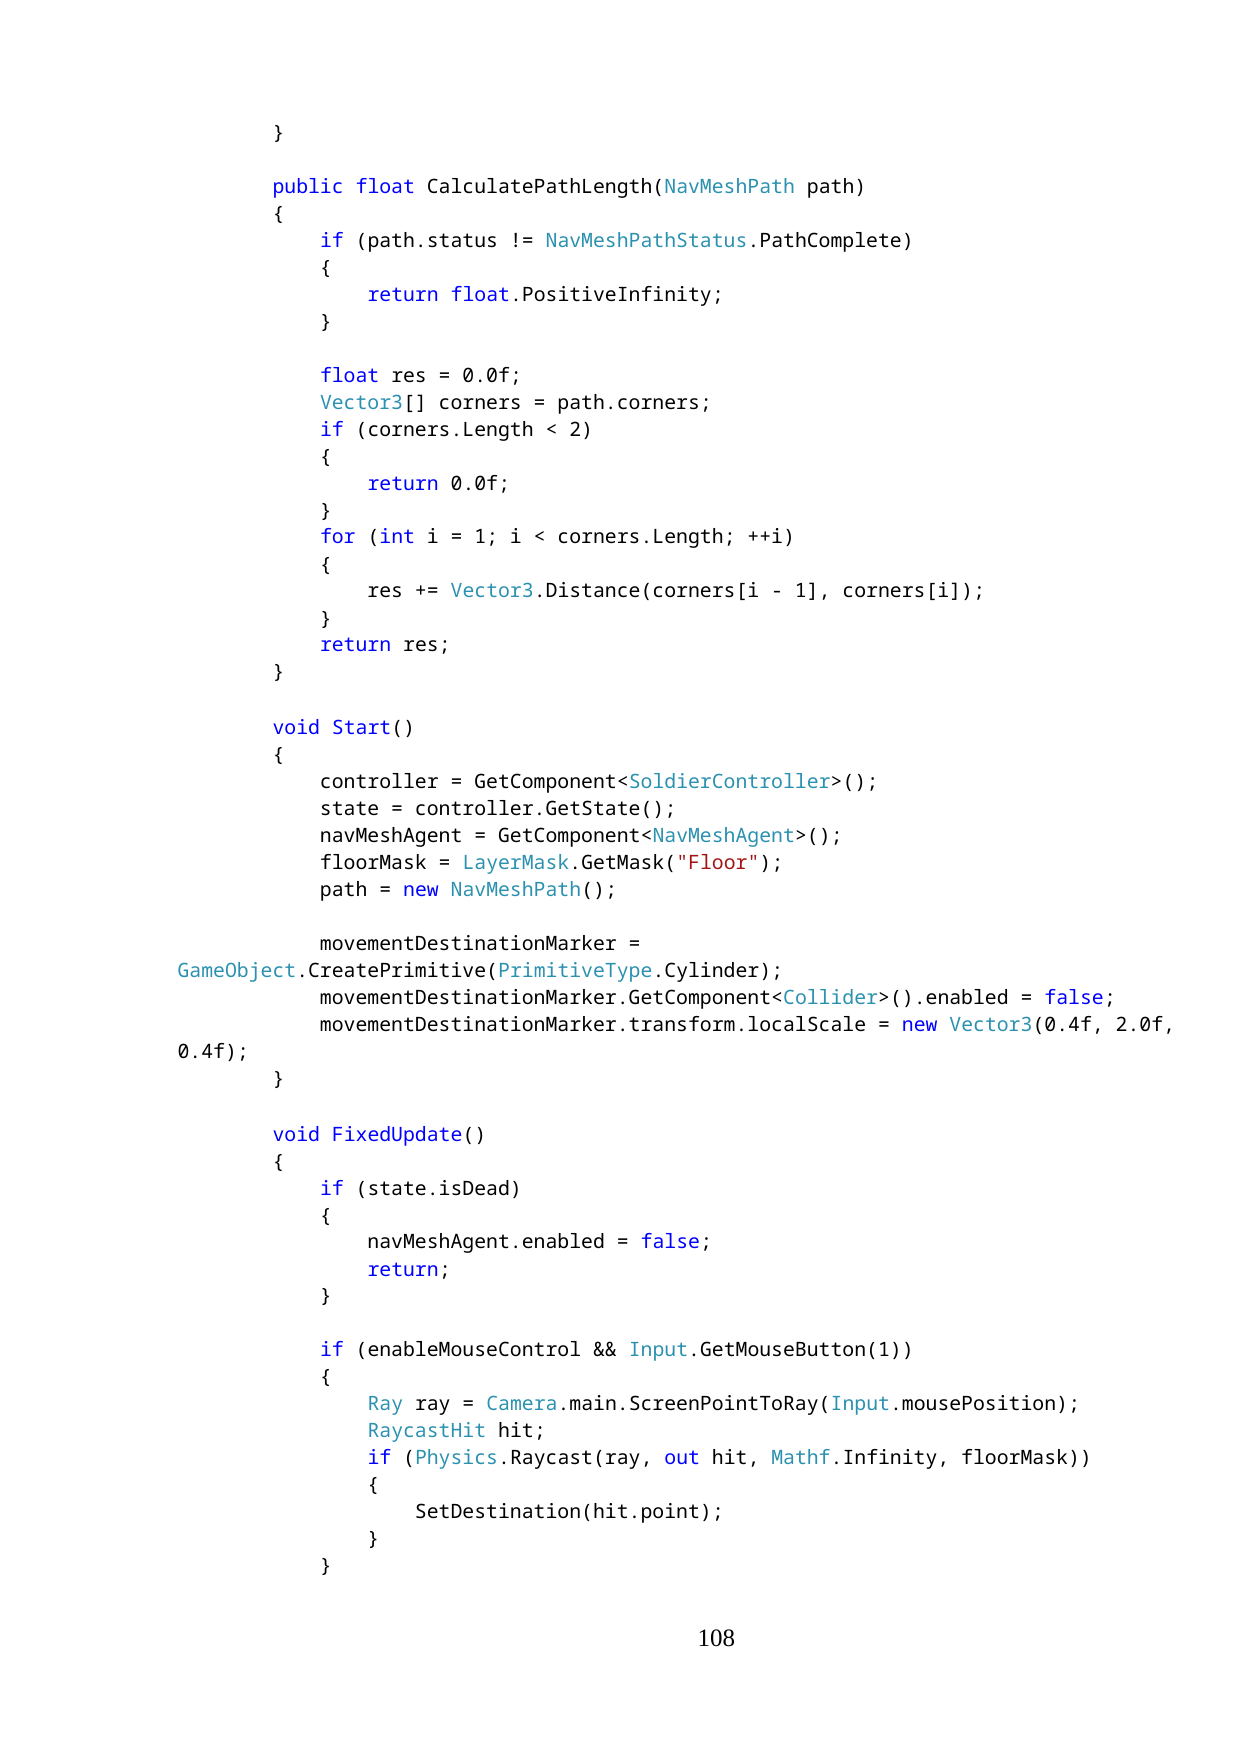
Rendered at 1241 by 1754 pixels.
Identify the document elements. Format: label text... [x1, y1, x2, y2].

text float res = 0.0f; [177, 361, 1181, 388]
text movementDestinationMarker.transform.localScale = new Vector3(0.4f, 2.0f, 0.4f); [177, 1010, 1181, 1064]
text { [177, 199, 1181, 226]
text movementDestinationMarker = GameObject.CreatePrimitive(PrimitiveType.Cylinder); [177, 929, 1181, 983]
text RaycastHit hit; [177, 1417, 1181, 1444]
text } [177, 307, 1181, 334]
text return 0.0f; [177, 469, 1181, 496]
text state = controller.GetState(); [177, 794, 1181, 821]
text } [177, 658, 1181, 685]
text { [177, 442, 1181, 469]
text } [177, 604, 1181, 631]
text Ray ray = Camera.main.ScreenPointToRay(Input.mousePosition); [177, 1390, 1181, 1417]
text public float CalculatePathLength(NavMeshPath path) [177, 172, 1181, 199]
text if (corners.Length < 2) [177, 415, 1181, 442]
text return res; [177, 631, 1181, 658]
text { [177, 740, 1181, 767]
text if (path.status != NavMeshPathStatus.PathComplete) [177, 226, 1181, 253]
text } [177, 118, 1181, 145]
text res += Vector3.Distance(corners[i - 1], corners[i]); [177, 577, 1181, 604]
text if (Physics.Raycast(ray, out hit, Mathf.Infinity, floorMask)) [177, 1444, 1181, 1471]
text } [177, 1064, 1181, 1091]
text return; [177, 1255, 1181, 1282]
text void FixedUpdate() [177, 1120, 1181, 1147]
text { [177, 1147, 1181, 1174]
text movementDestinationMarker.GetComponent<Collider>().enabled = false; [177, 983, 1181, 1010]
text path = new NavMeshPath(); [177, 875, 1181, 902]
text if (state.isDead) [177, 1174, 1181, 1201]
text } [177, 1552, 1181, 1578]
text if (enableMouseControl && Input.GetMouseButton(1)) [177, 1336, 1181, 1363]
text } [177, 496, 1181, 523]
text Vector3[] corners = path.corners; [177, 388, 1181, 415]
text } [177, 1282, 1181, 1309]
text navMeshAgent.enabled = false; [177, 1228, 1181, 1255]
text navMeshAgent = GetComponent<NavMeshAgent>(); [177, 821, 1181, 848]
text for (int i = 1; i < corners.Length; ++i) [177, 523, 1181, 550]
text void Start() [177, 713, 1181, 740]
text { [177, 550, 1181, 577]
text { [177, 253, 1181, 280]
text controller = GetComponent<SoldierController>(); [177, 767, 1181, 794]
text SetDestination(hit.point); [177, 1498, 1181, 1524]
text floorMask = LayerMask.GetMask("Floor"); [177, 848, 1181, 875]
text { [177, 1471, 1181, 1498]
text } [177, 1524, 1181, 1552]
text { [177, 1201, 1181, 1228]
text return float.PositiveInfinity; [177, 280, 1181, 307]
text { [177, 1363, 1181, 1390]
